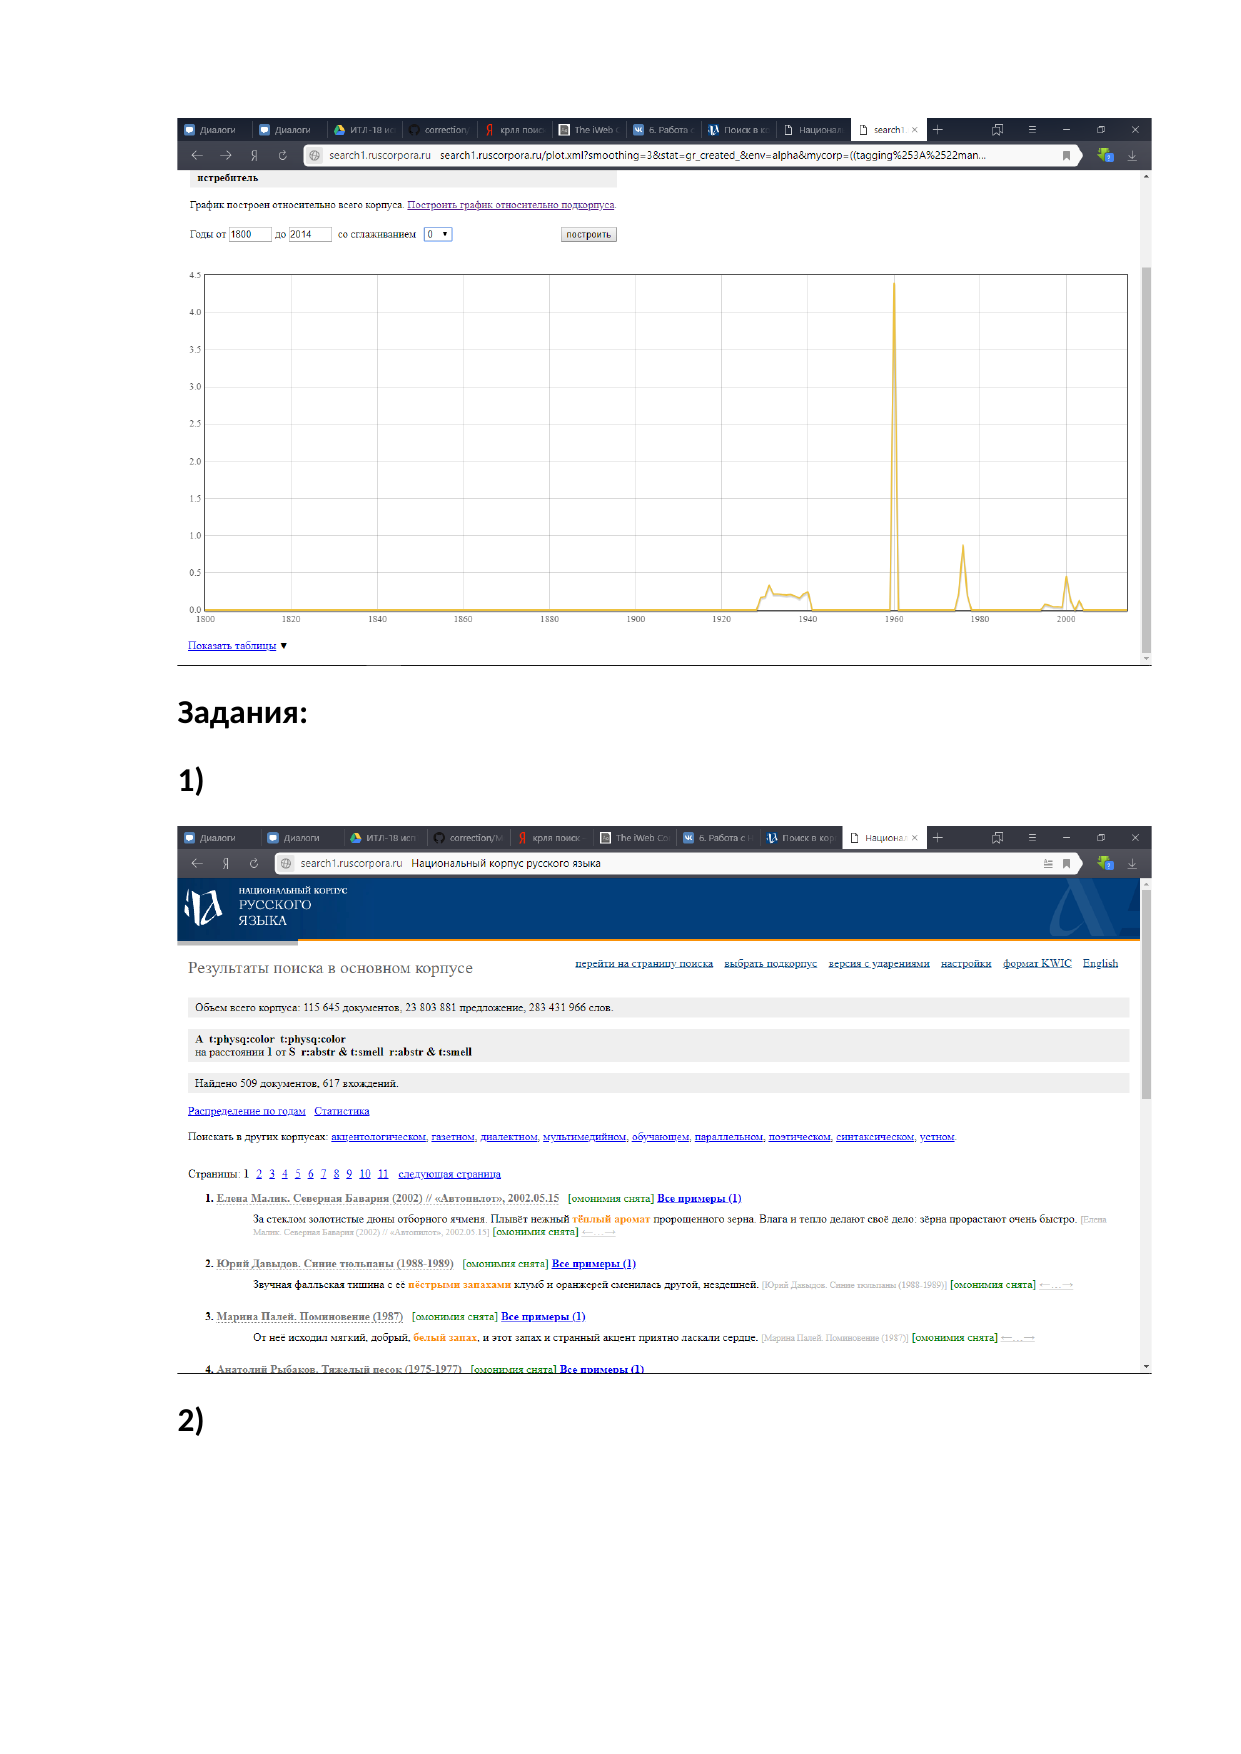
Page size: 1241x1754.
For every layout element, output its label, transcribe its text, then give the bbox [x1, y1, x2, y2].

picture [177, 826, 1152, 1374]
text 2) [177, 1399, 1152, 1440]
text 1) [177, 758, 1152, 799]
text Задания: [177, 691, 1152, 732]
picture [177, 118, 1152, 666]
